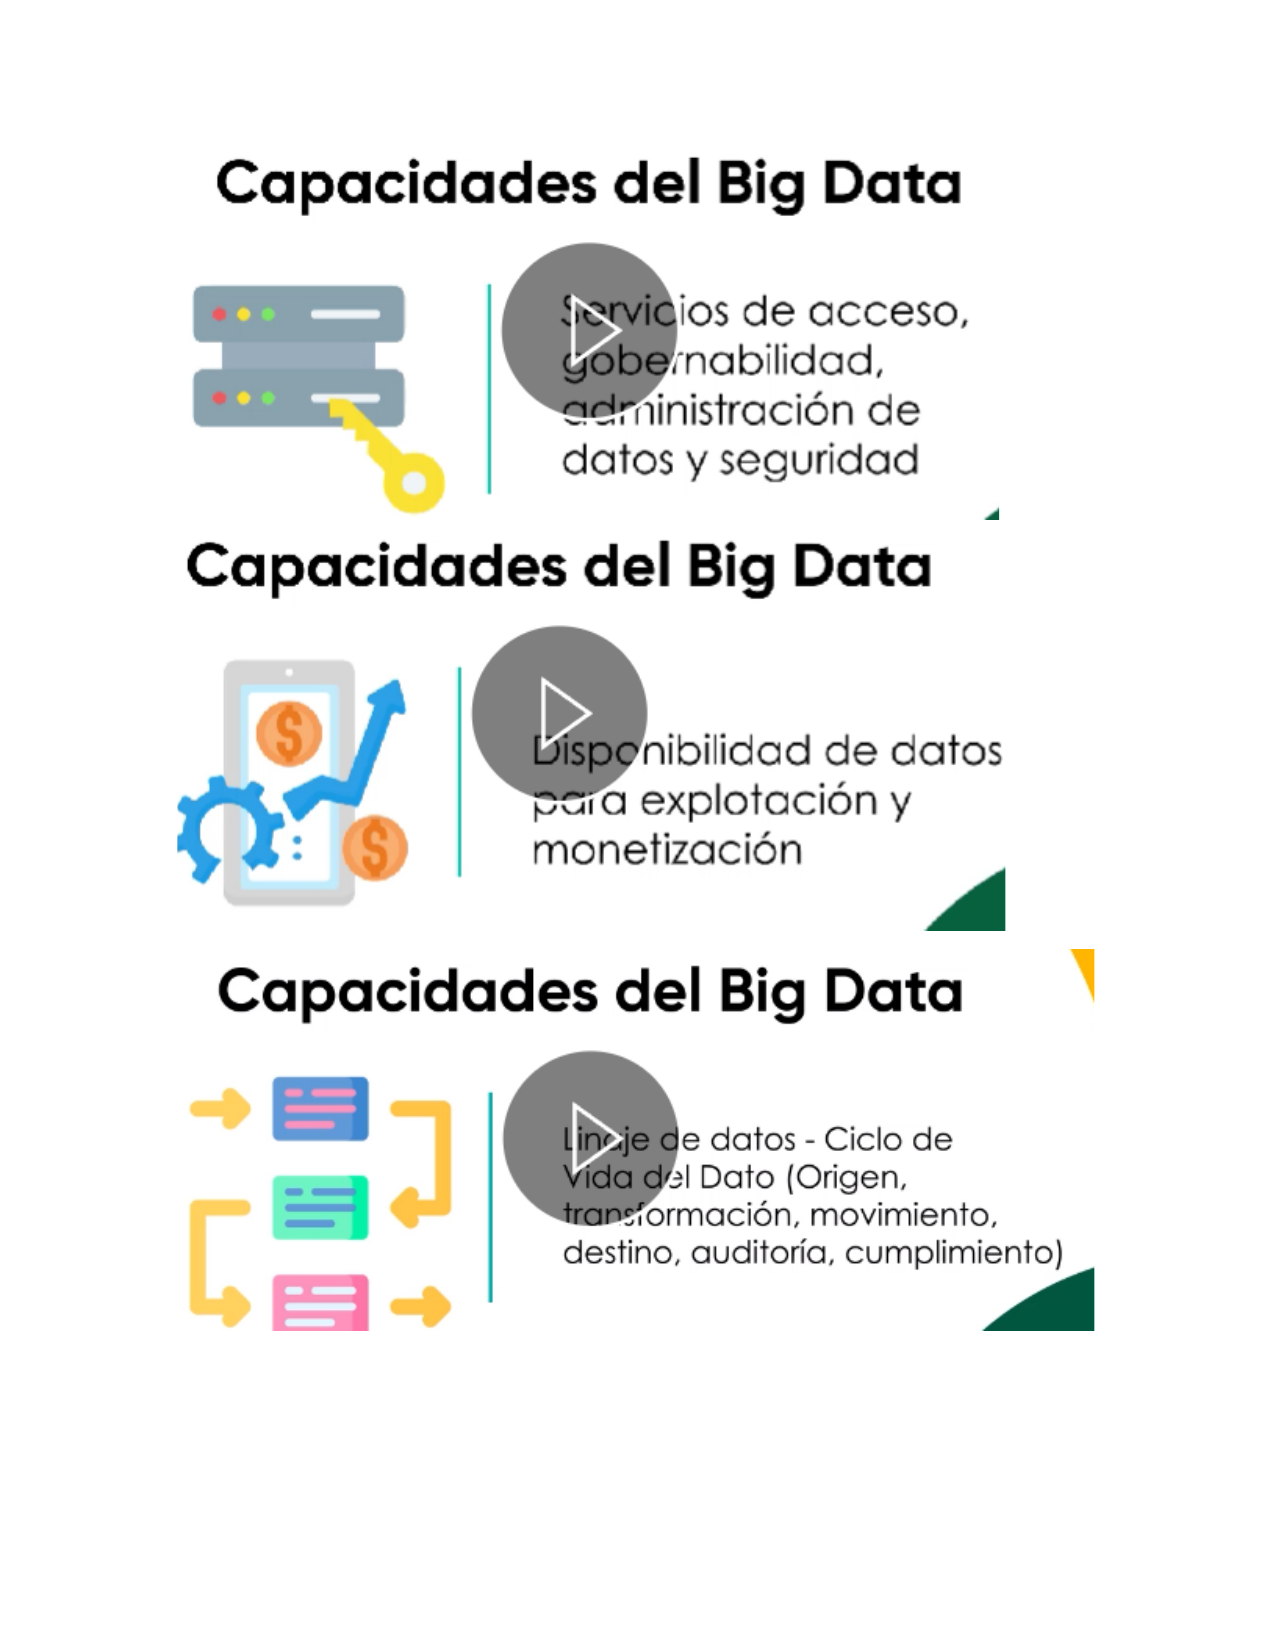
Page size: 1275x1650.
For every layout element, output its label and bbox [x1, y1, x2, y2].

picture [177, 538, 1006, 931]
picture [177, 949, 1095, 1331]
picture [177, 147, 1000, 520]
